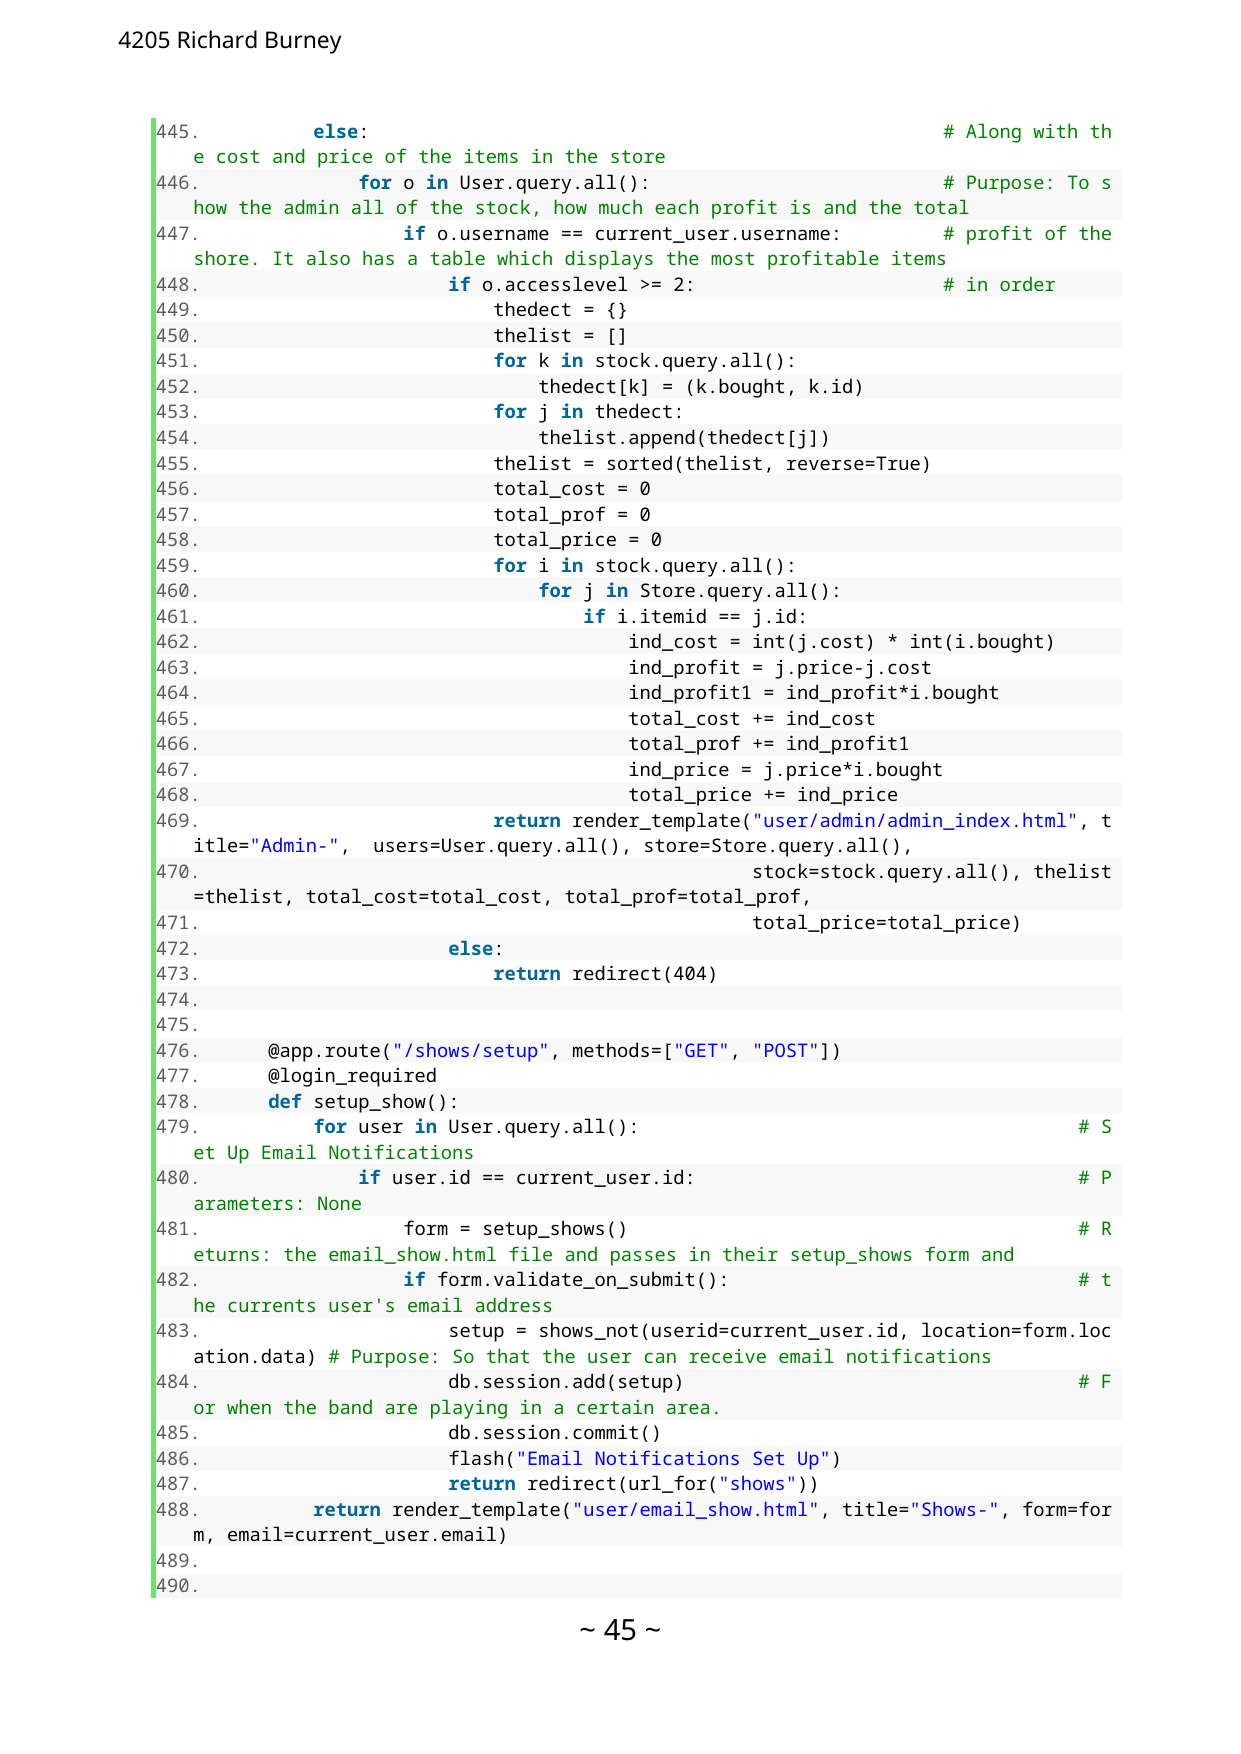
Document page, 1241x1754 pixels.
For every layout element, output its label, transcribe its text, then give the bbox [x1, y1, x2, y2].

list if i.itemid == j.id: [156, 603, 1122, 628]
list for o in User.query.all(): # Purpose: To show the admin all of the stock, how much each profit is and the total [156, 169, 1122, 220]
list if o.username == current_user.username: # profit of the shore. It also has a table which displays the most profitable items [156, 220, 1122, 271]
list for user in User.query.all(): # Set Up Email Notifications [156, 1113, 1122, 1164]
list thelist = [] [156, 322, 1122, 348]
list db.session.add(setup) # For when the band are playing in a certain area. [156, 1369, 1122, 1420]
list total_prof += ind_profit1 [156, 731, 1122, 756]
list total_price=total_price) [156, 909, 1122, 935]
list if form.validate_on_submit(): # the currents user's email address [156, 1267, 1122, 1318]
list stock=stock.query.all(), thelist=thelist, total_cost=total_cost, total_prof=total_prof, [156, 858, 1122, 909]
list if o.accesslevel >= 2: # in order [156, 271, 1122, 297]
list total_cost = 0 [156, 475, 1122, 501]
list thedect[k] = (k.bought, k.id) [156, 373, 1122, 399]
list ind_profit1 = ind_profit*i.bought [156, 679, 1122, 705]
list if user.id == current_user.id: # Parameters: None [156, 1164, 1122, 1216]
list flash("Email Notifications Set Up") [156, 1445, 1122, 1471]
list for i in stock.query.all(): [156, 552, 1122, 577]
list total_price = 0 [156, 526, 1122, 552]
list total_cost += ind_cost [156, 705, 1122, 731]
list @app.route("/shows/setup", methods=["GET", "POST"]) [156, 1037, 1122, 1062]
list return redirect(url_for("shows")) [156, 1471, 1122, 1496]
list for j in thedect: [156, 399, 1122, 424]
list ind_price = j.price*i.bought [156, 756, 1122, 782]
list thedect = {} [156, 297, 1122, 322]
list thelist = sorted(thelist, reverse=True) [156, 450, 1122, 475]
list else: [156, 935, 1122, 960]
list else: # Along with the cost and price of the items in the store [156, 118, 1122, 169]
list thelist.append(thedect[j]) [156, 424, 1122, 450]
list setup = shows_not(userid=current_user.id, location=form.location.data) # Purpose: So that the user can receive email notifications [156, 1318, 1122, 1369]
list return render_template("user/email_show.html", title="Shows-", form=form, email=current_user.email) [156, 1496, 1122, 1547]
list db.session.commit() [156, 1420, 1122, 1445]
list return render_template("user/admin/admin_index.html", title="Admin-", users=User.query.all(), store=Store.query.all(), [156, 807, 1122, 858]
list for k in stock.query.all(): [156, 348, 1122, 373]
list total_prof = 0 [156, 501, 1122, 526]
list ind_profit = j.price-j.cost [156, 654, 1122, 679]
list total_price += ind_price [156, 782, 1122, 807]
list def setup_show(): [156, 1088, 1122, 1113]
list ind_cost = int(j.cost) * int(i.bought) [156, 628, 1122, 654]
list return redirect(404) [156, 960, 1122, 986]
list form = setup_shows() # Returns: the email_show.html file and passes in their setup_shows form and [156, 1216, 1122, 1267]
list @login_required [156, 1062, 1122, 1088]
list for j in Store.query.all(): [156, 577, 1122, 603]
